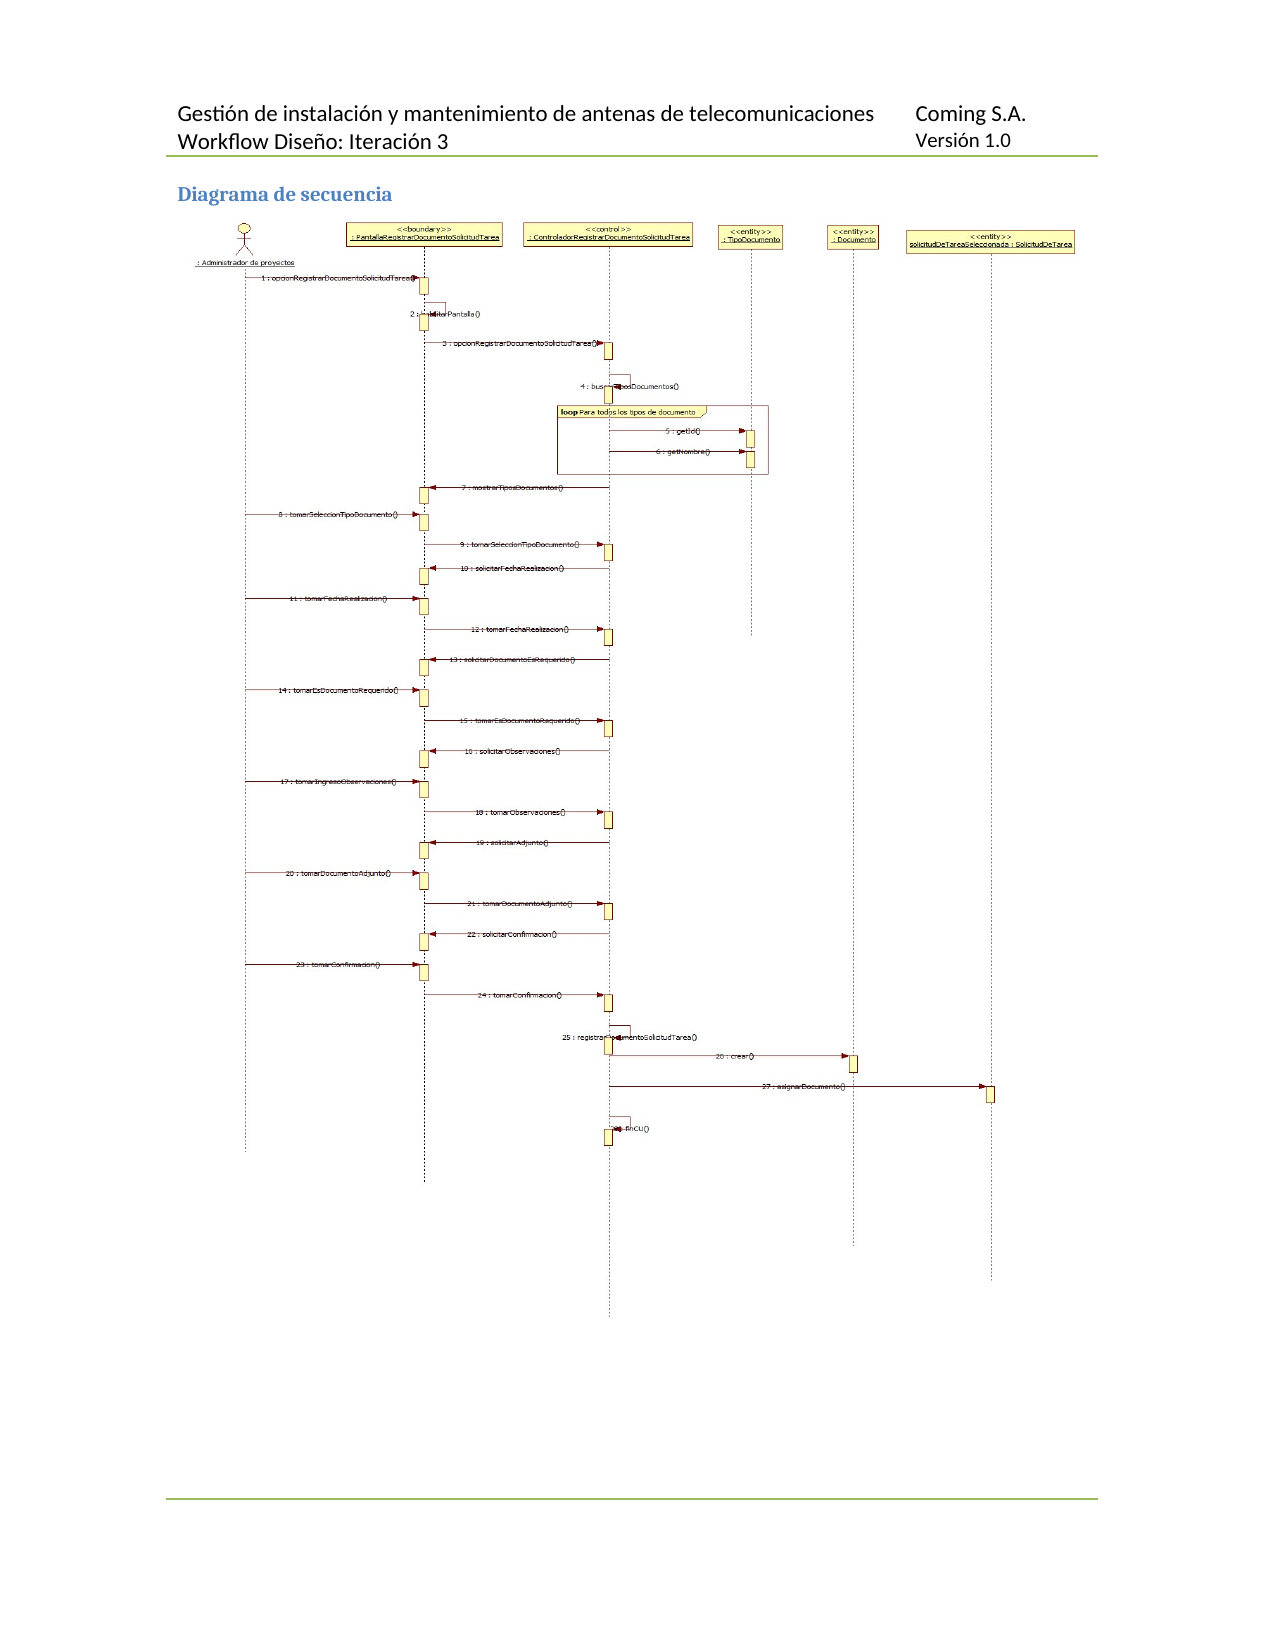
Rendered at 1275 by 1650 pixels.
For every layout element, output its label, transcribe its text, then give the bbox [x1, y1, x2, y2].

subtitle Diagrama de secuencia [177, 183, 1098, 207]
picture [177, 210, 1089, 1331]
